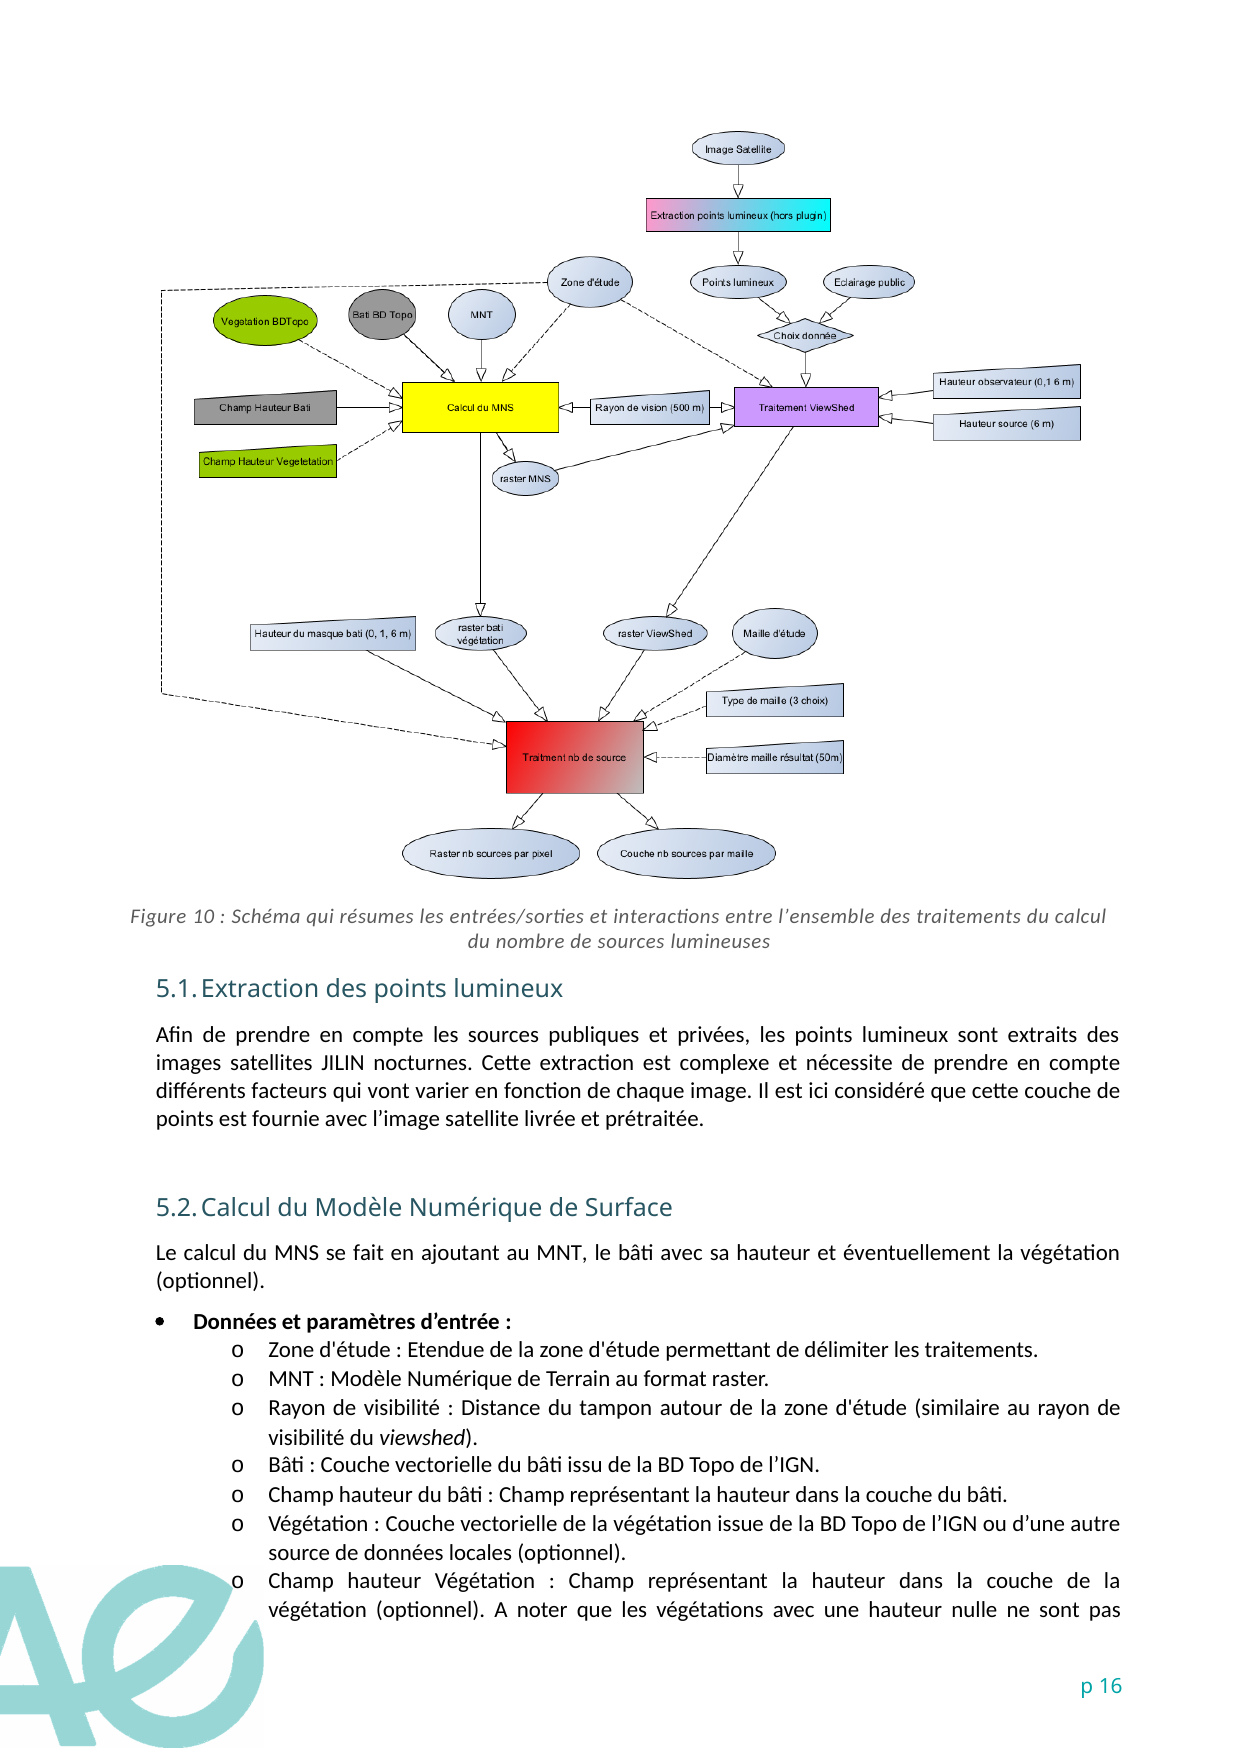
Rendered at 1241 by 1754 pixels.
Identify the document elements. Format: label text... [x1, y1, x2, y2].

picture [148, 118, 1093, 891]
picture [0, 1565, 264, 1748]
list MNT : Modèle Numérique de Terrain au format raster. [231, 1364, 1122, 1393]
list Champ hauteur du bâti : Champ représentant la hauteur dans la couche du bâti. [231, 1480, 1122, 1509]
text Le calcul du MNS se fait en ajoutant au MNT, le bâti avec sa hauteur et éventuellement la végétation (optionnel). [156, 1238, 1122, 1294]
text Figure 10 : Schéma qui résumes les entrées/sorties et interactions entre l’ensemble des traitements du calcul du nombre de sources lumineuses [118, 903, 1122, 954]
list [231, 1566, 1122, 1623]
list Calcul du Modèle Numérique de Surface [156, 1189, 1122, 1223]
list Végétation : Couche vectorielle de la végétation issue de la BD Topo de l’IGN ou d’une autre source de données locales (optionnel). [231, 1509, 1122, 1566]
list Bâti : Couche vectorielle du bâti issu de la BD Topo de l’IGN. [231, 1451, 1122, 1480]
list Extraction des points lumineux [156, 971, 1122, 1005]
list Zone d'étude : Etendue de la zone d'étude permettant de délimiter les traitements. [231, 1335, 1122, 1364]
list Données et paramètres d’entrée : [156, 1307, 1122, 1335]
text Afin de prendre en compte les sources publiques et privées, les points lumineux sont extraits des images satellites JILIN nocturnes. Cette extraction est complexe et nécessite de prendre en compte différents facteurs qui vont varier en fonction de chaque image. Il est ici considéré que cette couche de points est fournie avec l’image satellite livrée et prétraitée. [156, 1020, 1122, 1132]
list Rayon de visibilité : Distance du tampon autour de la zone d'étude (similaire au rayon de visibilité du viewshed). [231, 1393, 1122, 1451]
